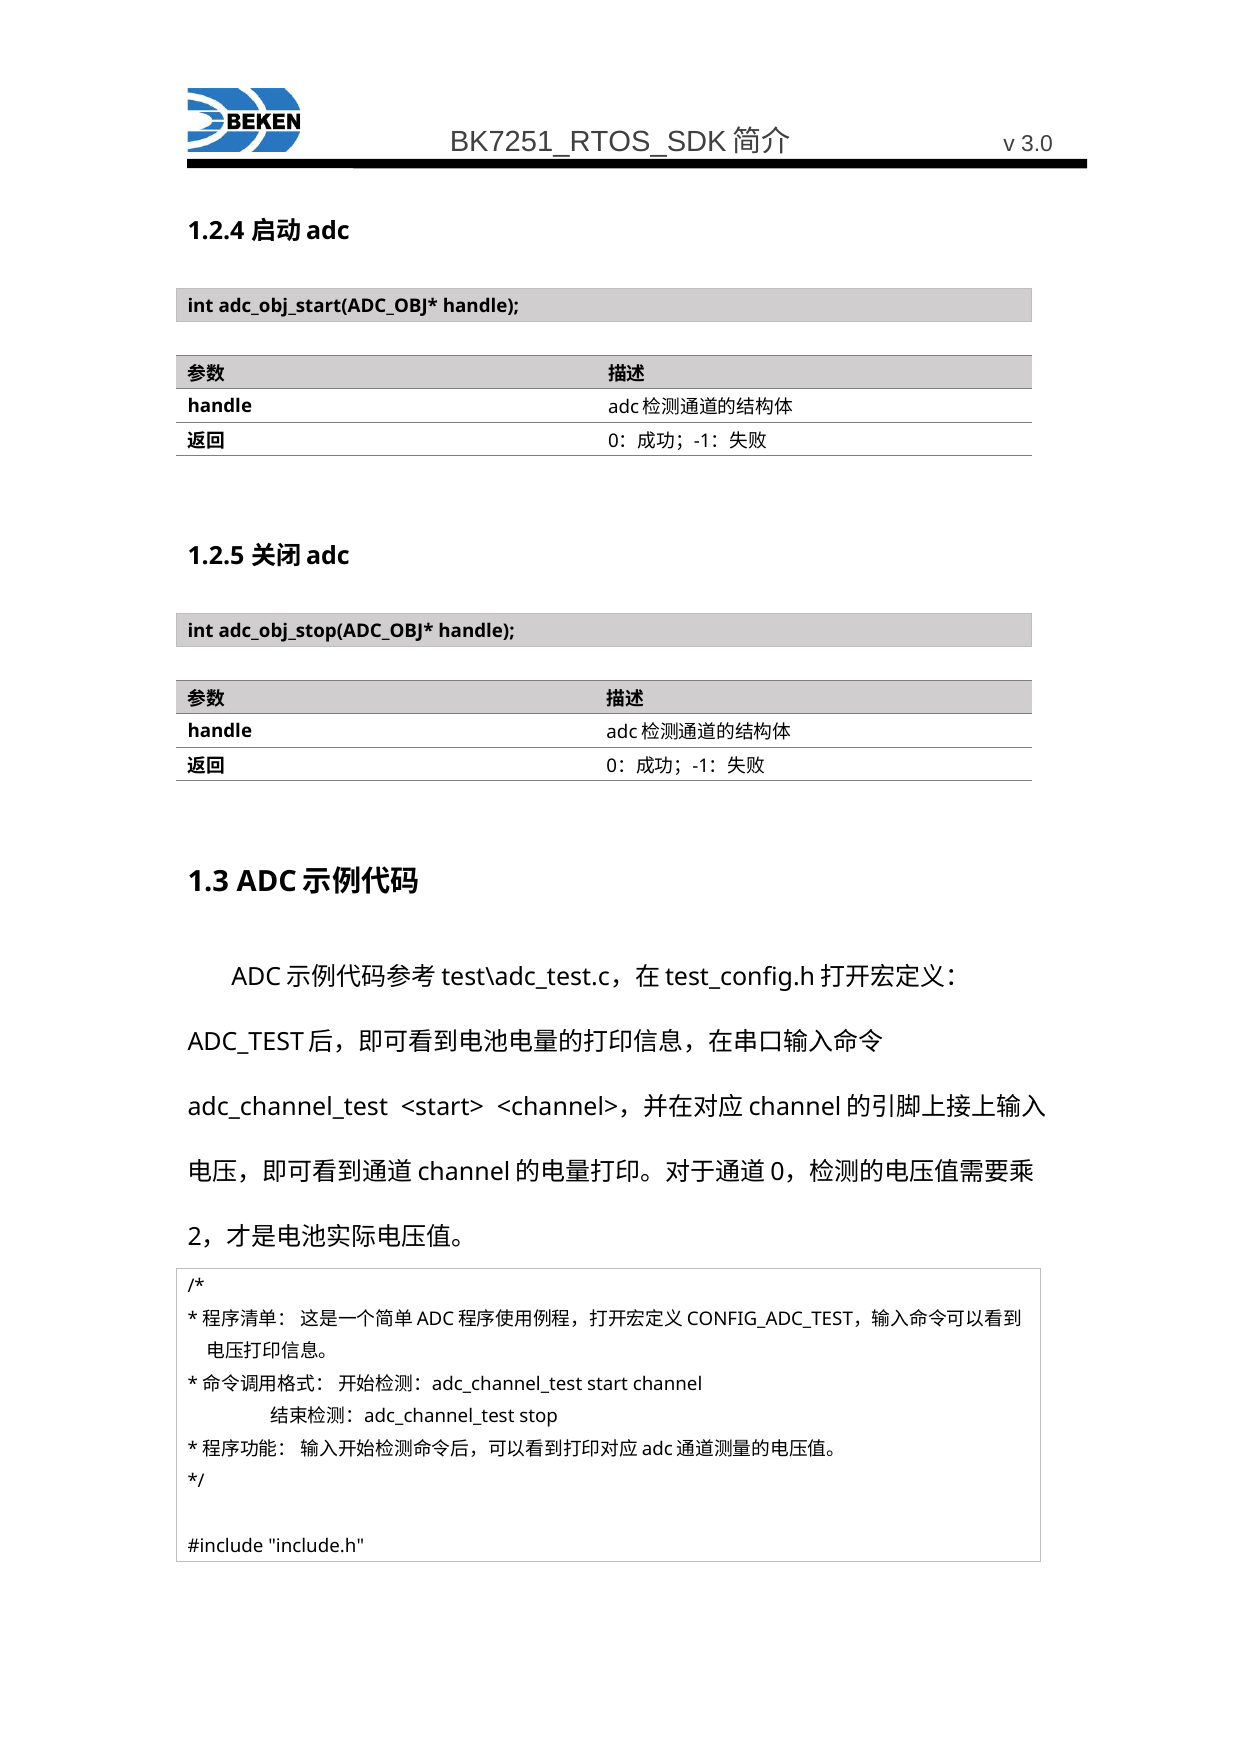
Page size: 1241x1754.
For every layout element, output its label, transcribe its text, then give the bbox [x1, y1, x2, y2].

table_cell 0：成功；-1：失败 [595, 748, 1032, 780]
table_cell 返回 [176, 748, 595, 780]
subtitle 1.2.5 关闭adc [187, 521, 1053, 586]
picture [187, 88, 300, 152]
table_cell handle [176, 714, 595, 747]
table_cell adc检测通道的结构体 [597, 389, 1032, 422]
table_header 描述 [597, 356, 1032, 388]
table_header int adc_obj_start(ADC_OBJ* handle); [177, 289, 1031, 321]
table_header 参数 [176, 356, 597, 388]
table_cell adc检测通道的结构体 [595, 714, 1032, 747]
table_cell handle [176, 389, 597, 422]
table_header int adc_obj_stop(ADC_OBJ* handle); [177, 614, 1031, 646]
table_cell 返回 [176, 423, 597, 455]
table_header 描述 [595, 681, 1032, 713]
text ADC示例代码参考test\adc_test.c，在test_config.h打开宏定义：ADC_TEST后，即可看到电池电量的打印信息，在串口输入命令adc_channel_test <start> <channel>，并在对应channel的引脚上接上输入电压，即可看到通道channel的电量打印。对于通道0，检测的电压值需要乘2，才是电池实际电压值。 [187, 942, 1053, 1267]
subtitle 1.3 ADC示例代码 [187, 846, 1053, 911]
table_header 参数 [176, 681, 595, 713]
table_cell 0：成功；-1：失败 [597, 423, 1032, 455]
subtitle 1.2.4 启动adc [187, 196, 1053, 261]
